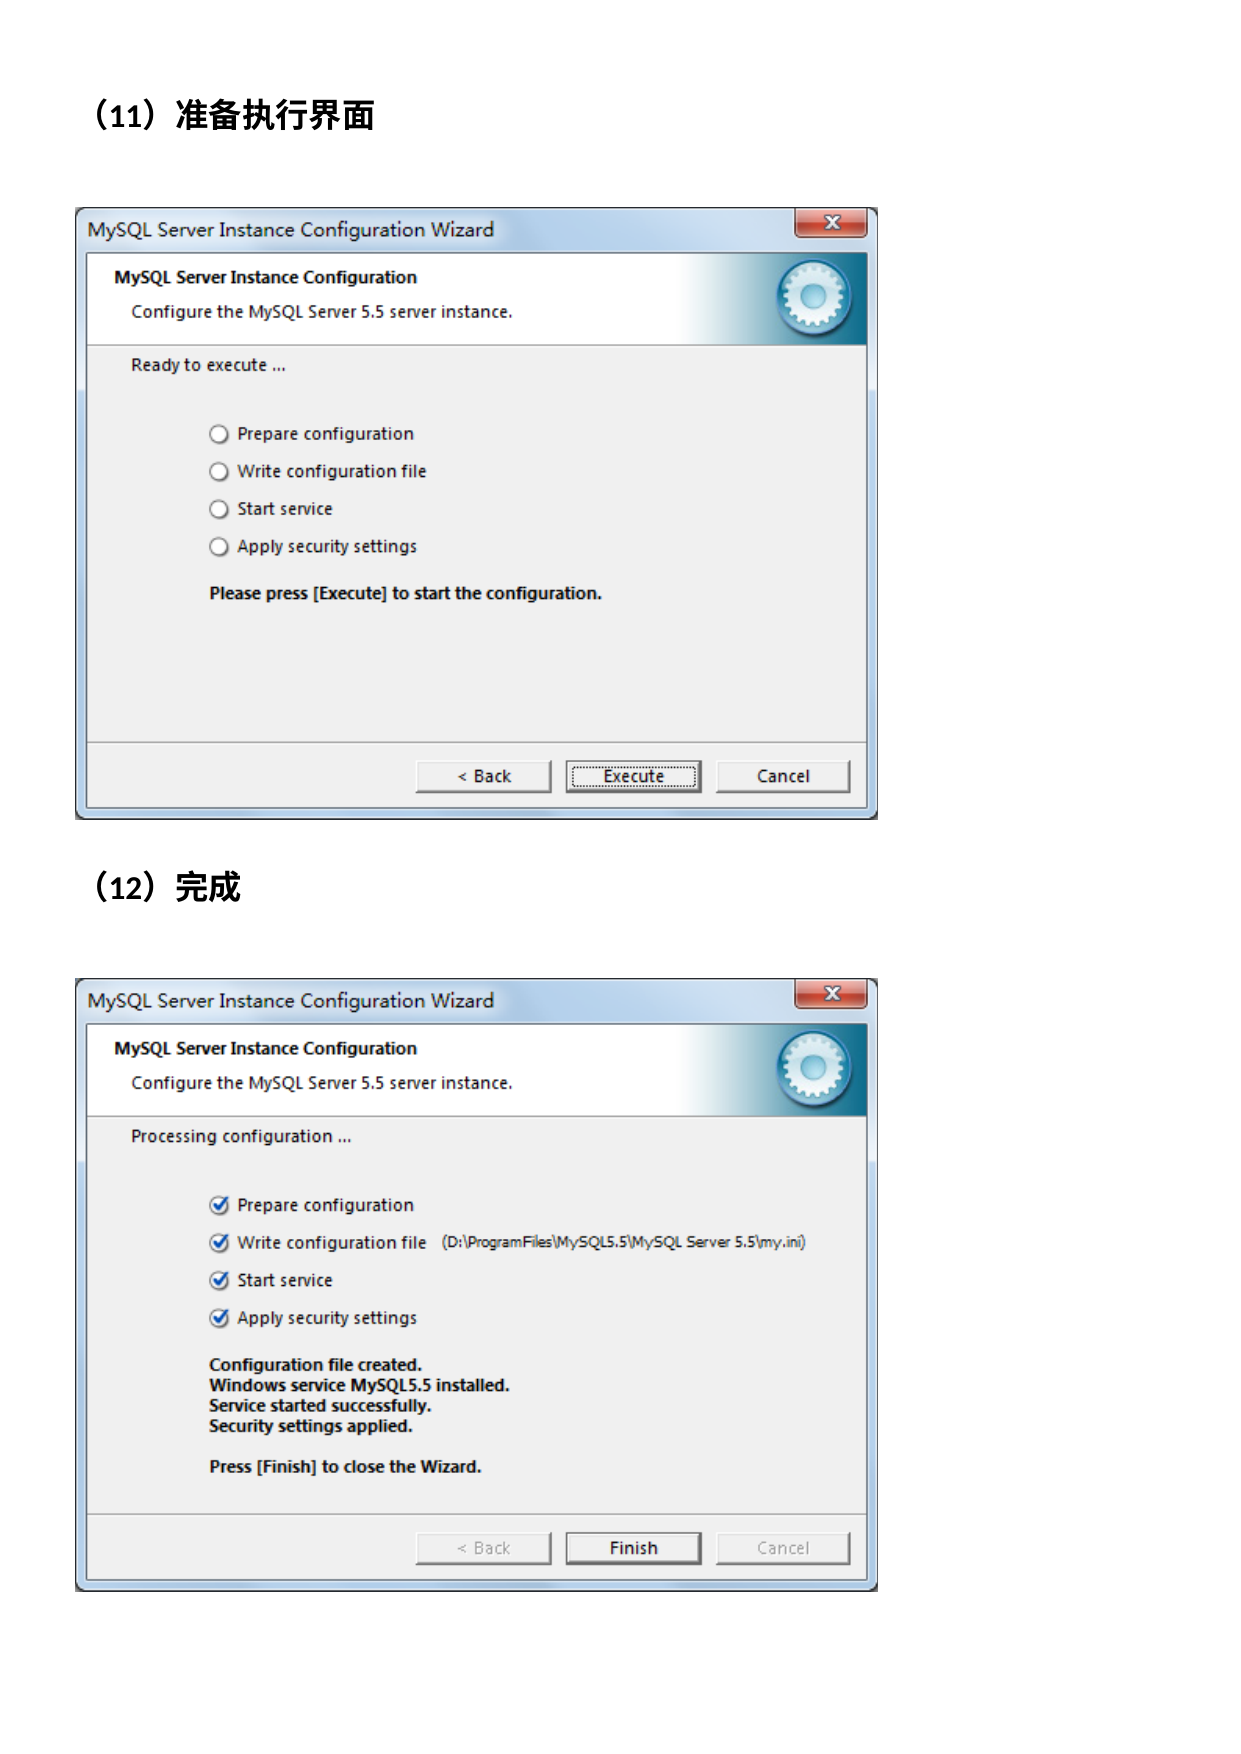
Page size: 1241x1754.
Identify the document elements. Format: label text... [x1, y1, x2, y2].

picture [75, 207, 878, 820]
picture [75, 978, 878, 1592]
subtitle （12）完成 [75, 852, 1165, 917]
subtitle （11）准备执行界面 [75, 81, 1165, 146]
